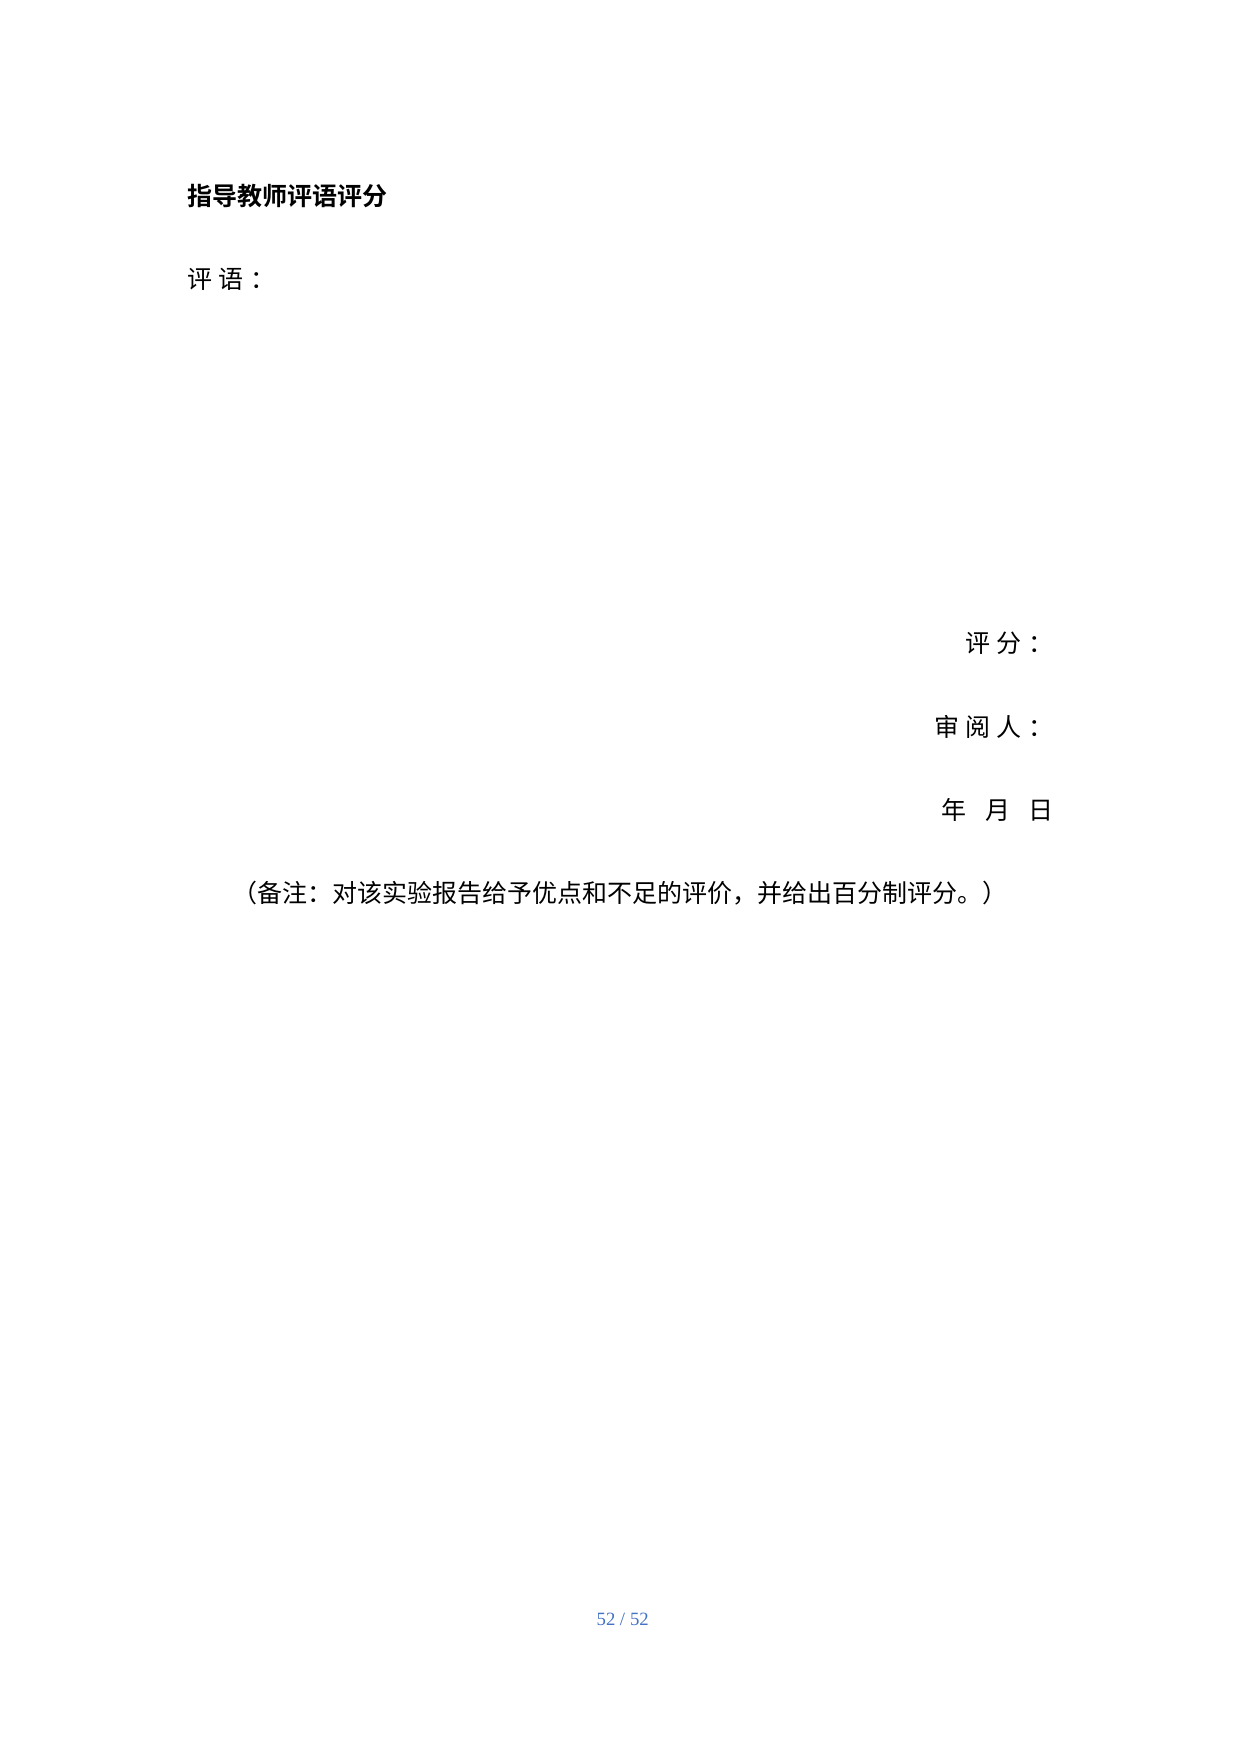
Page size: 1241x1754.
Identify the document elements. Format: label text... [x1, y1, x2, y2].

text 评分： [187, 609, 1053, 674]
text 年 月 日 [187, 776, 1053, 841]
text 评语： [187, 245, 1053, 310]
text 指导教师评语评分 [187, 162, 1053, 227]
text 审阅人： [187, 693, 1053, 758]
text （备注：对该实验报告给予优点和不足的评价，并给出百分制评分。） [187, 859, 1053, 924]
